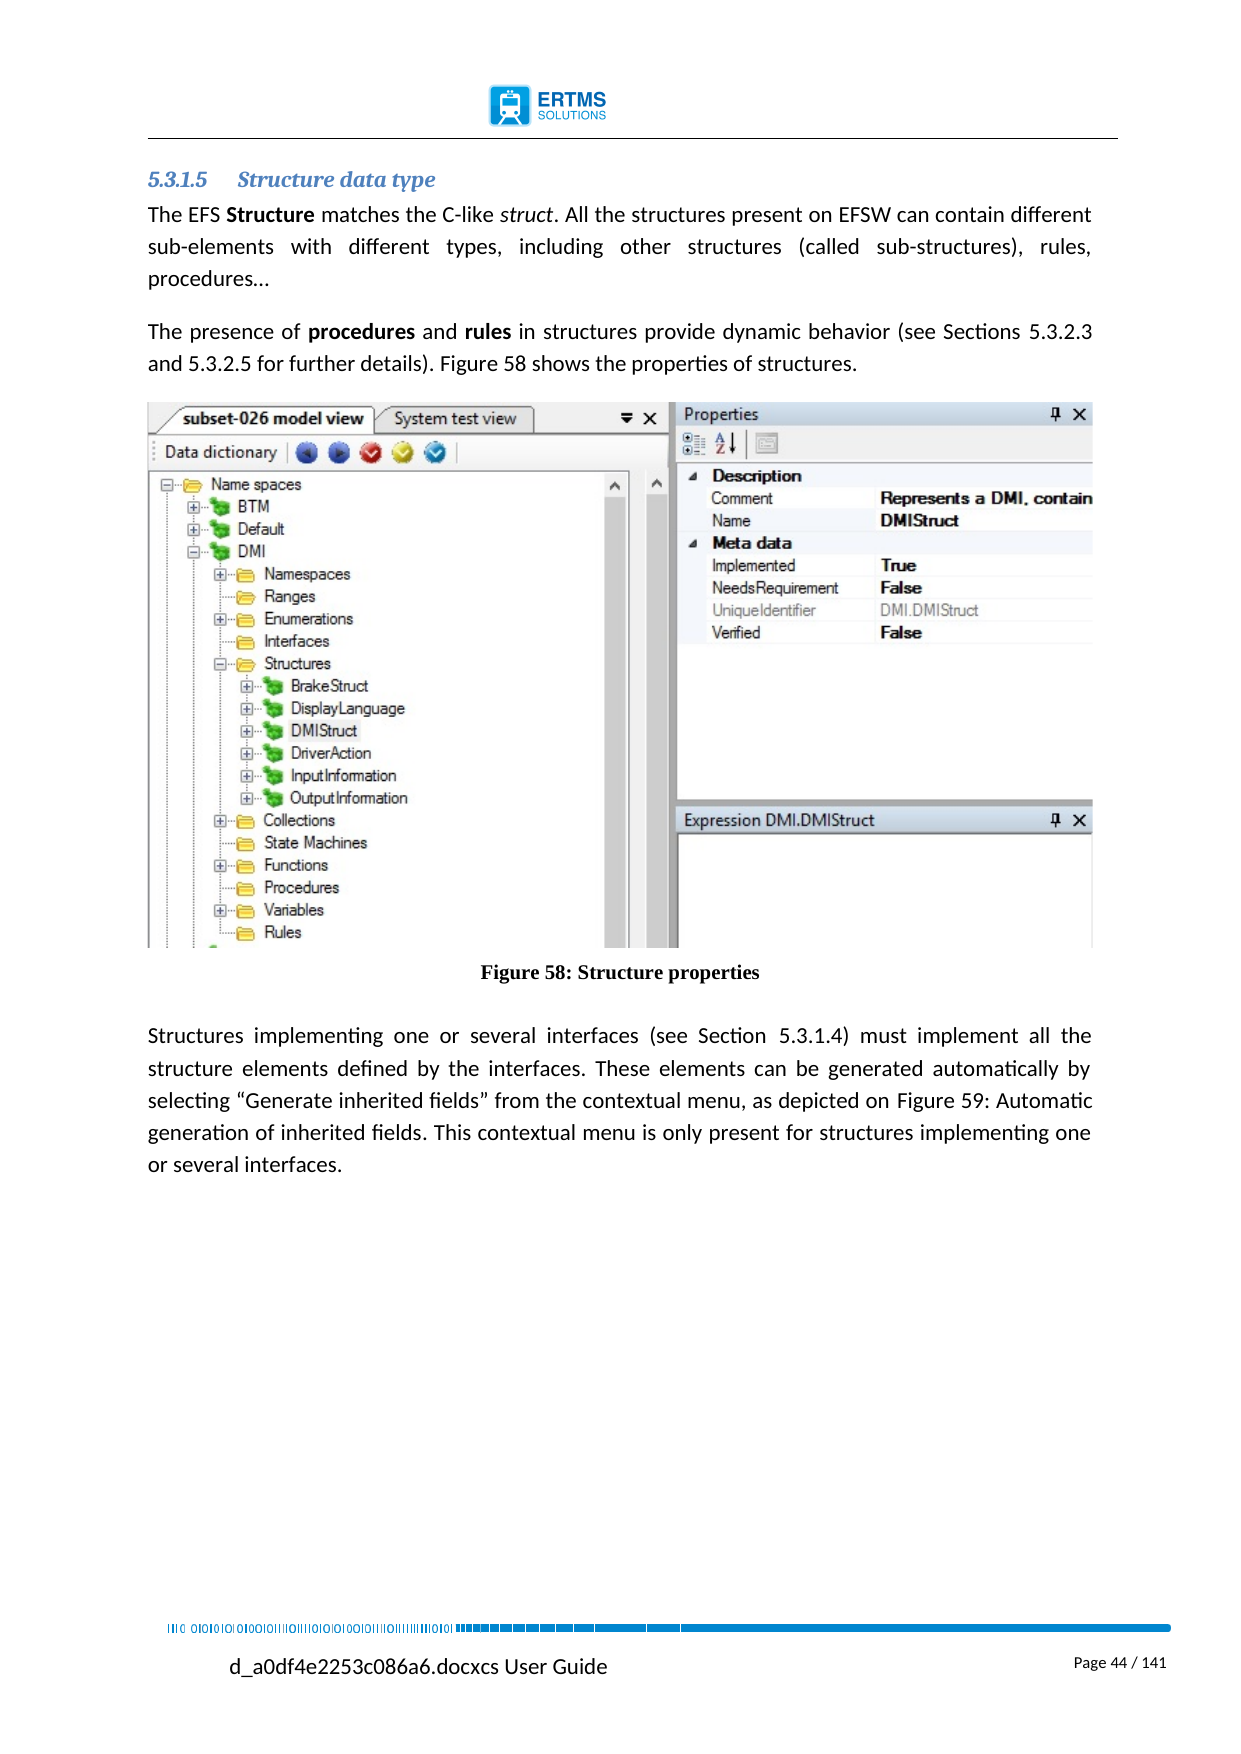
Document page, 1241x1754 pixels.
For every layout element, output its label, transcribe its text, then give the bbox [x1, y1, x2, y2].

text Structures implementing one or several interfaces (see Section 5.3.1.4) must implement all the structure elements defined by the interfaces. These elements can be generated automatically by selecting “Generate inherited fields” from the contextual menu, as depicted on Figure 59: Automatic generation of inherited fields. This contextual menu is only present for structures implementing one or several interfaces. [148, 1022, 1093, 1178]
text The EFS Structure matches the C-like struct. All the structures present on EFSW can contain different sub-elements with different types, including other structures (called sub-structures), rules, procedures… [148, 200, 1093, 292]
picture [477, 73, 617, 138]
text Figure 58: Structure properties [148, 960, 1093, 984]
picture [147, 402, 1093, 948]
subtitle Structure data type [148, 167, 1093, 193]
text The presence of procedures and rules in structures provide dynamic behavior (see Sections 5.3.2.3 and 5.3.2.5 for further details). Figure 58 shows the properties of structures. [148, 317, 1093, 377]
picture [167, 1624, 1171, 1633]
